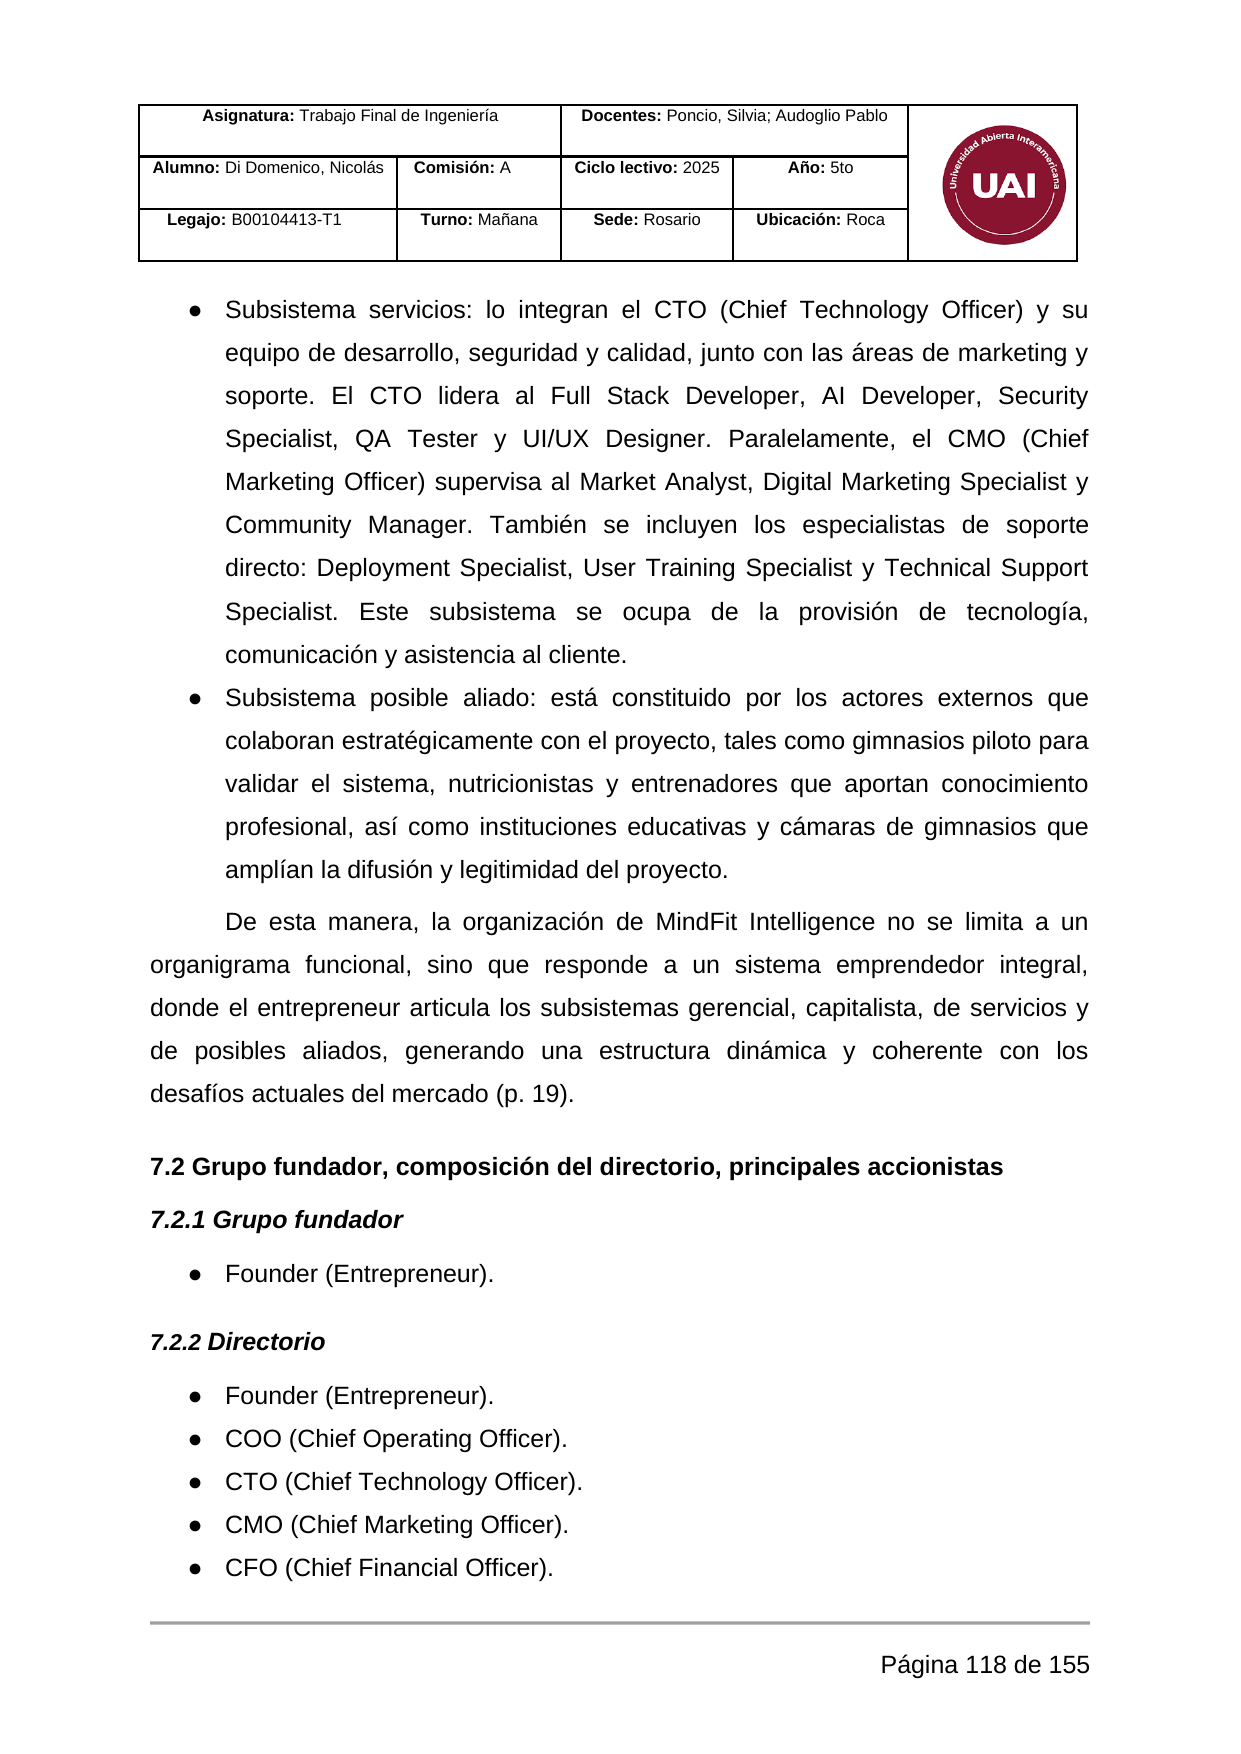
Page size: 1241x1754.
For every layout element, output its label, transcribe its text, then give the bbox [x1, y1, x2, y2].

subtitle 7.2.2 Directorio [150, 1327, 1090, 1356]
text De esta manera, la organización de MindFit Intelligence no se limita a un organigrama funcional, sino que responde a un sistema emprendedor integral, donde el entrepreneur articula los subsistemas gerencial, capitalista, de servicios y de posibles aliados, generando una estructura dinámica y coherente con los desafíos actuales del mercado (p. 19). [150, 907, 1090, 1108]
list CMO (Chief Marketing Officer). [187, 1510, 1090, 1539]
list Subsistema servicios: lo integran el CTO (Chief Technology Officer) y su equipo de desarrollo, seguridad y calidad, junto con las áreas de marketing y soporte. El CTO lidera al Full Stack Developer, AI Developer, Security Specialist, QA Tester y UI/UX Designer. Paralelamente, el CMO (Chief Marketing Officer) supervisa al Market Analyst, Digital Marketing Specialist y Community Manager. También se incluyen los especialistas de soporte directo: Deployment Specialist, User Training Specialist y Technical Support Specialist. Este subsistema se ocupa de la provisión de tecnología, comunicación y asistencia al cliente. [187, 150, 1090, 668]
list Subsistema posible aliado: está constituido por los actores externos que colaboran estratégicamente con el proyecto, tales como gimnasios piloto para validar el sistema, nutricionistas y entrenadores que aportan conocimiento profesional, así como instituciones educativas y cámaras de gimnasios que amplían la difusión y legitimidad del proyecto. [187, 683, 1090, 884]
list Founder (Entrepreneur). [187, 1259, 1090, 1288]
picture [939, 118, 1068, 150]
list CFO (Chief Financial Officer). [187, 1553, 1090, 1582]
list CTO (Chief Technology Officer). [187, 1467, 1090, 1496]
list Founder (Entrepreneur). [187, 1381, 1090, 1410]
list COO (Chief Operating Officer). [187, 1424, 1090, 1453]
subtitle 7.2.1 Grupo fundador [150, 1205, 1090, 1234]
subtitle 7.2 Grupo fundador, composición del directorio, principales accionistas [150, 1152, 1090, 1180]
